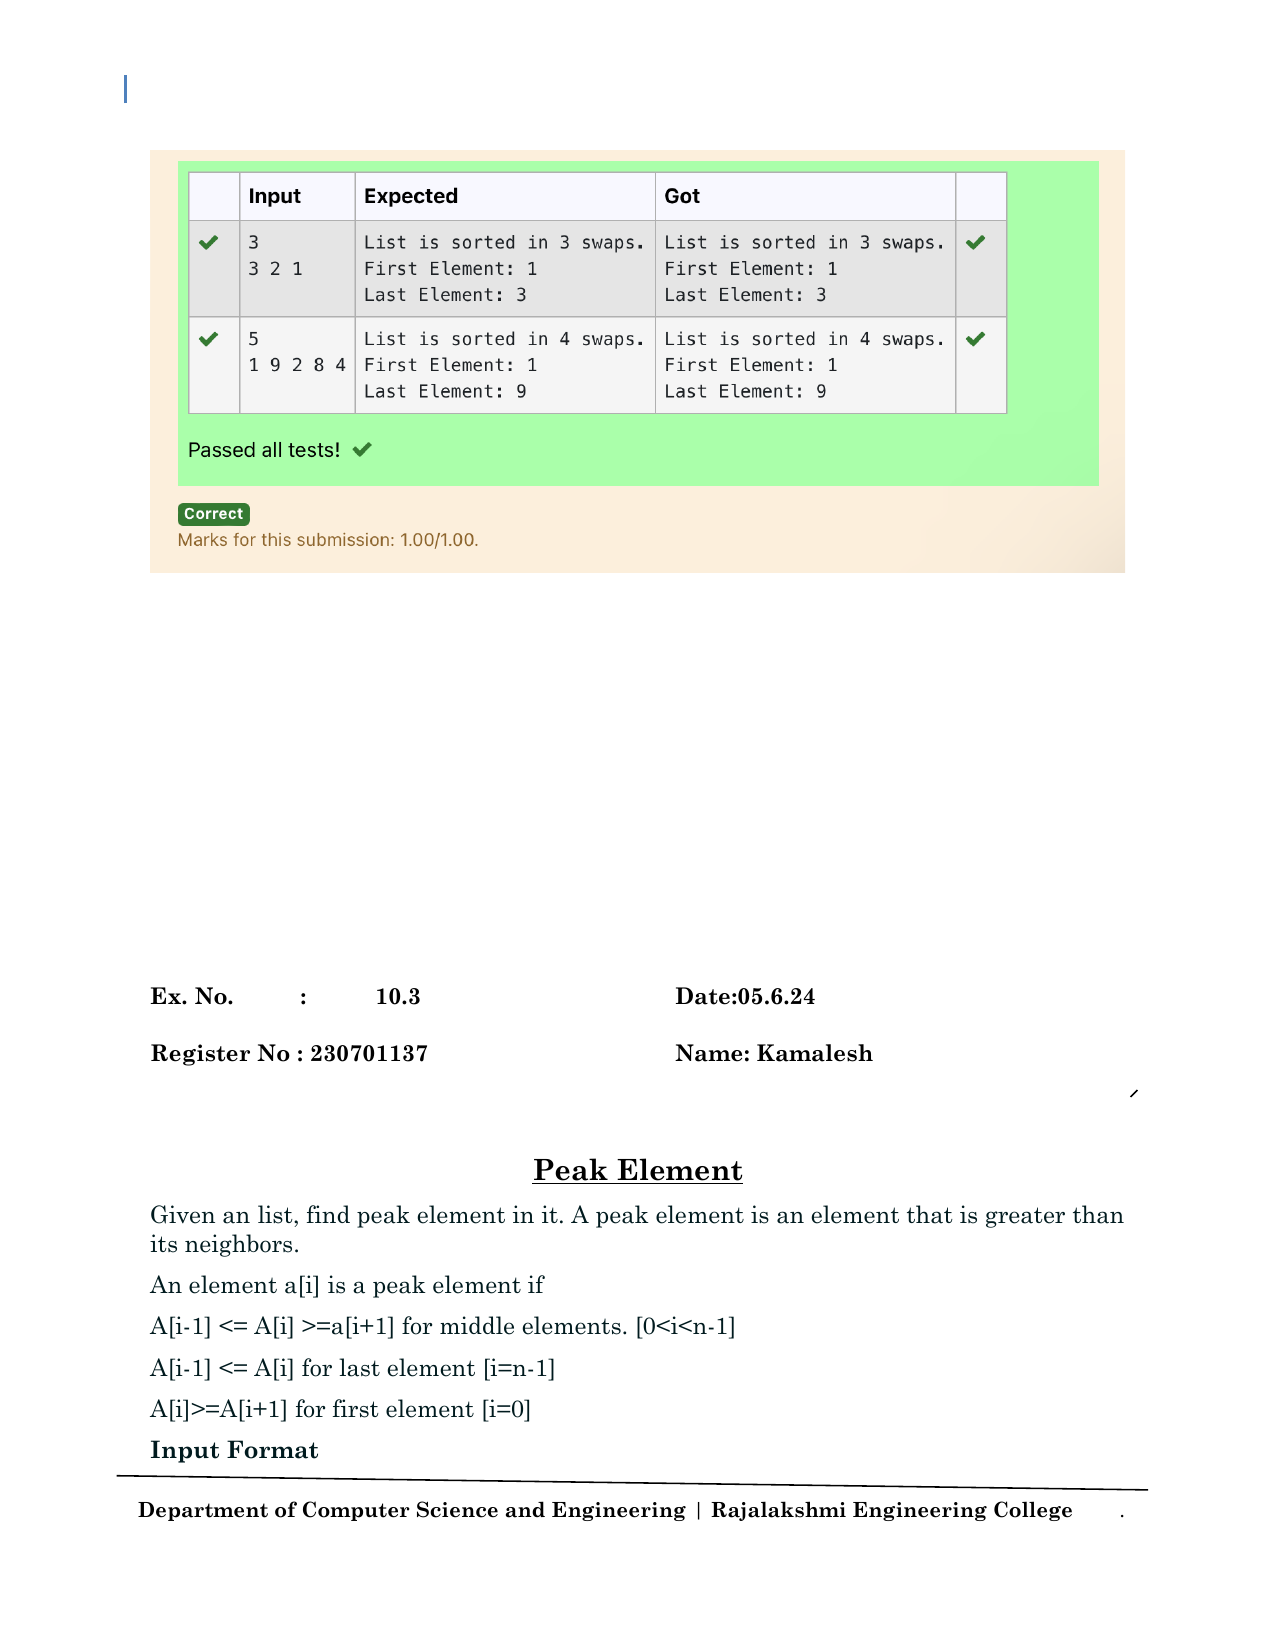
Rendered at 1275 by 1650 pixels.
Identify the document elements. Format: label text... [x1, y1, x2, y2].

text Peak Element [150, 1152, 1125, 1187]
text Register No : 230701137 Name: Kamalesh [150, 1038, 1125, 1066]
text A[i-1] <= A[i] for last element [i=n-1] [150, 1352, 1125, 1381]
text Input Format [150, 1435, 1125, 1464]
text An element a[i] is a peak element if [150, 1270, 1125, 1299]
text Given an list, find peak element in it. A peak element is an element that is greater than its neighbors. [150, 1199, 1125, 1257]
text Ex. No. : 10.3 Date:05.6.24 [150, 982, 1125, 1009]
text A[i-1] <= A[i] >=a[i+1] for middle elements. [0<i<n-1] [150, 1311, 1125, 1340]
text A[i]>=A[i+1] for first element [i=0] [150, 1394, 1125, 1423]
picture [150, 150, 1125, 573]
